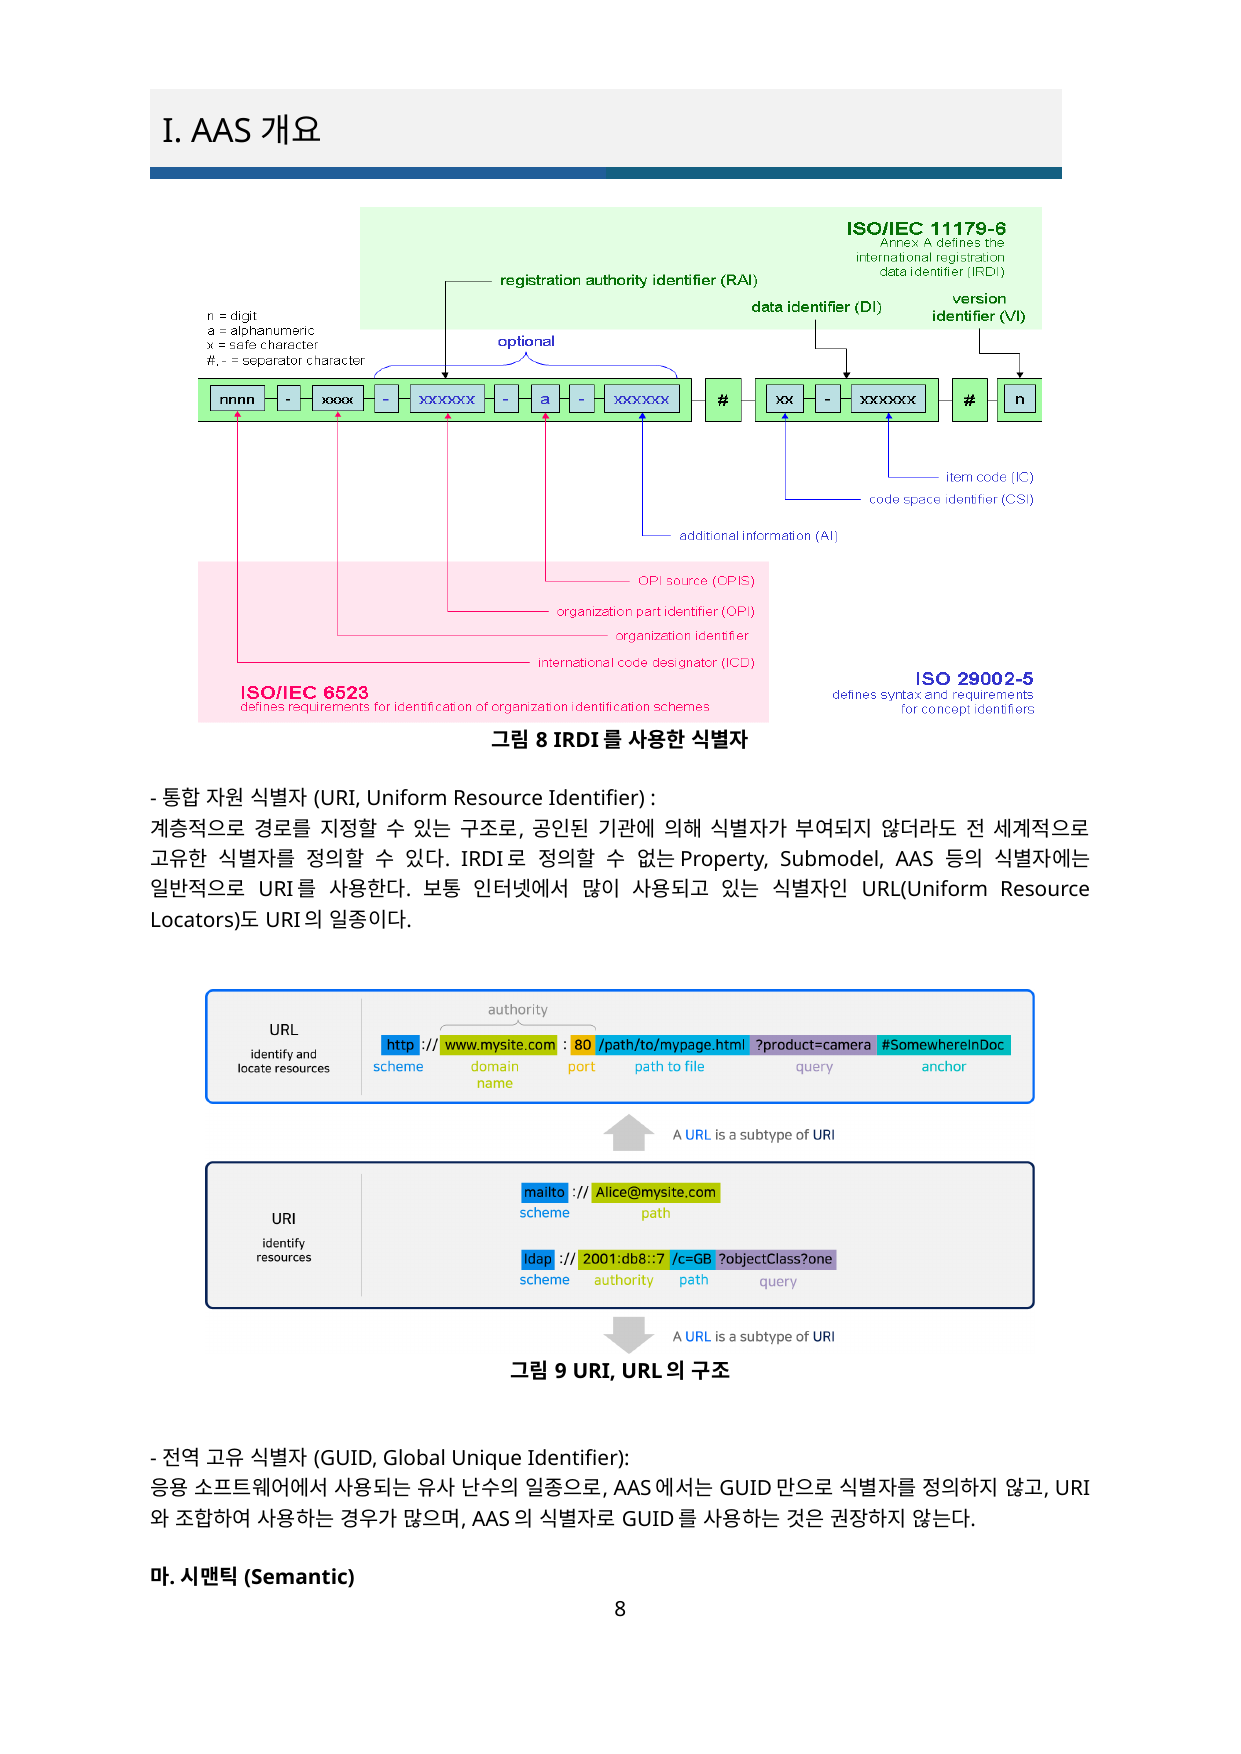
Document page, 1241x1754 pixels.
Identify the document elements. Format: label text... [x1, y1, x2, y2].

text 마. 시맨틱 (Semantic) [150, 1561, 1090, 1591]
picture [205, 989, 1035, 1354]
picture [198, 207, 1042, 723]
text - 통합 자원 식별자 (URI, Uniform Resource Identifier) : 계층적으로 경로를 지정할 수 있는 구조로, 공인된 기관에 의해 식별자가 부여되지 않더라도 전 세계적으로 고유한 식별자를 정의할 수 있다. IRDI로 정의할 수 없는Property, Submodel, AAS 등의 식별자에는 일반적으로 URI를 사용한다. 보통 인터넷에서 많이 사용되고 있는 식별자인 URL(Uniform Resource Locators)도 URI의 일종이다. [150, 782, 1090, 933]
text - 전역 고유 식별자 (GUID, Global Unique Identifier): 응용 소프트웨어에서 사용되는 유사 난수의 일종으로, AAS에서는 GUID만으로 식별자를 정의하지 않고, URI와 조합하여 사용하는 경우가 많으며, AAS의 식별자로 GUID를 사용하는 것은 권장하지 않는다. [150, 1441, 1090, 1532]
